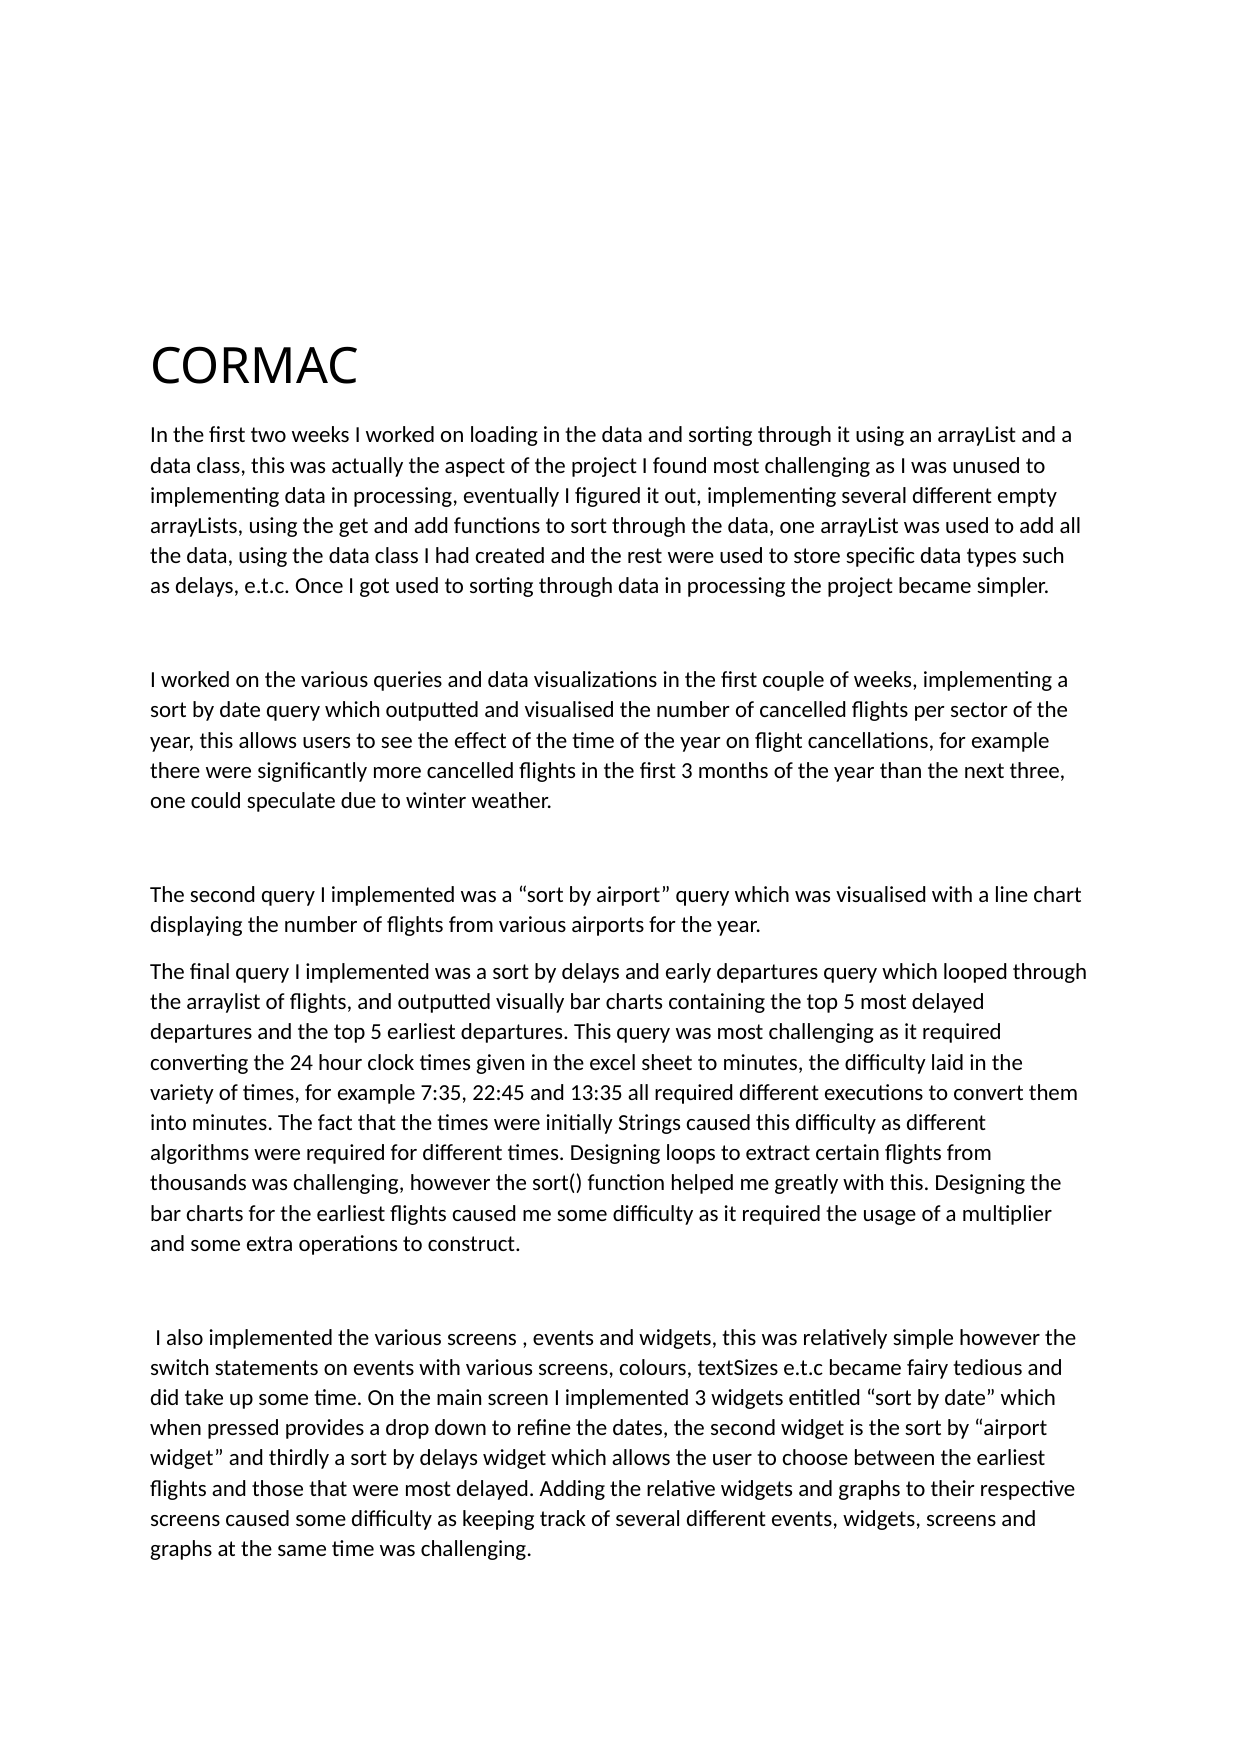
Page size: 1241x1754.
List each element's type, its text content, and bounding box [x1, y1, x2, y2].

text The second query I implemented was a “sort by airport” query which was visualised with a line chart displaying the number of flights from various airports for the year. [150, 880, 1090, 938]
text In the first two weeks I worked on loading in the data and sorting through it using an arrayList and a data class, this was actually the aspect of the project I found most challenging as I was unused to implementing data in processing, eventually I figured it out, implementing several different empty arrayLists, using the get and add functions to sort through the data, one arrayList was used to add all the data, using the data class I had created and the rest were used to store specific data types such as delays, e.t.c. Once I got used to sorting through data in processing the project became simpler. [150, 421, 1090, 600]
text I worked on the various queries and data visualizations in the first couple of weeks, implementing a sort by date query which outputted and visualised the number of cancelled flights per sector of the year, this allows users to see the effect of the time of the year on flight cancellations, for example there were significantly more cancelled flights in the first 3 months of the year than the next three, one could speculate due to winter weather. [150, 665, 1090, 814]
text I also implemented the various screens , events and widgets, this was relatively simple however the switch statements on events with various screens, colours, textSizes e.t.c became fairy tedious and did take up some time. On the main screen I implemented 3 widgets entitled “sort by date” which when pressed provides a drop down to refine the dates, the second widget is the sort by “airport widget” and thirdly a sort by delays widget which allows the user to choose between the earliest flights and those that were most delayed. Adding the relative widgets and graphs to their respective screens caused some difficulty as keeping track of several different events, widgets, screens and graphs at the same time was challenging. [150, 1323, 1090, 1562]
text CORMAC [150, 330, 1090, 398]
text The final query I implemented was a sort by delays and early departures query which looped through the arraylist of flights, and outputted visually bar charts containing the top 5 most delayed departures and the top 5 earliest departures. This query was most challenging as it required converting the 24 hour clock times given in the excel sheet to minutes, the difficulty laid in the variety of times, for example 7:35, 22:45 and 13:35 all required different executions to convert them into minutes. The fact that the times were initially Strings caused this difficulty as different algorithms were required for different times. Designing loops to extract certain flights from thousands was challenging, however the sort() function helped me greatly with this. Designing the bar charts for the earliest flights caused me some difficulty as it required the usage of a multiplier and some extra operations to construct. [150, 957, 1090, 1257]
